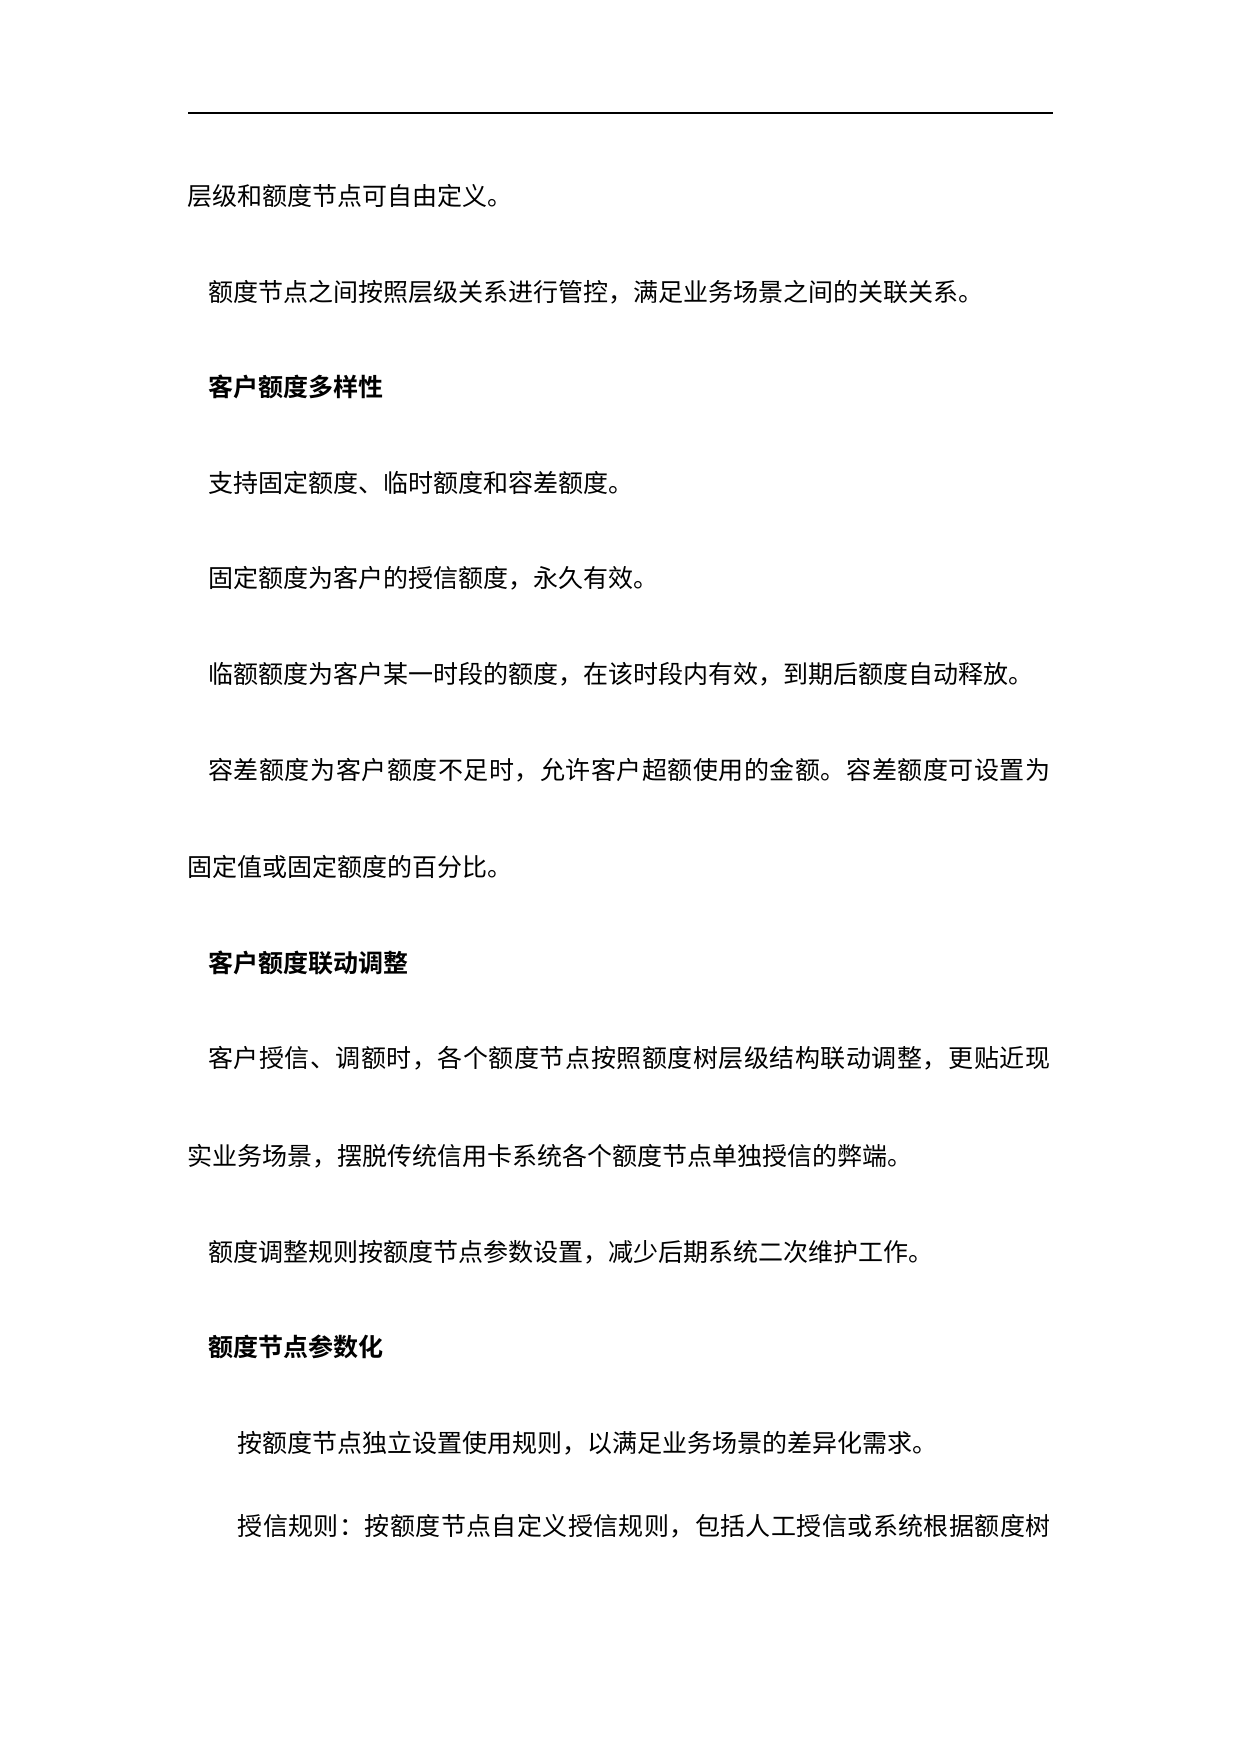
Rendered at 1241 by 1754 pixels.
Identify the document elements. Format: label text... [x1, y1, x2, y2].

text 客户额度联动调整 [187, 929, 1053, 994]
text 临额额度为客户某一时段的额度，在该时段内有效，到期后额度自动释放。 [187, 640, 1053, 705]
text 支持固定额度、临时额度和容差额度。 [187, 449, 1053, 514]
text 额度调整规则按额度节点参数设置，减少后期系统二次维护工作。 [187, 1218, 1053, 1283]
text 额度节点之间按照层级关系进行管控，满足业务场景之间的关联关系。 [187, 258, 1053, 323]
text 按额度节点独立设置使用规则，以满足业务场景的差异化需求。 [187, 1409, 1053, 1474]
text 客户额度多样性 [187, 353, 1053, 418]
text 固定额度为客户的授信额度，永久有效。 [187, 544, 1053, 609]
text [187, 162, 1053, 227]
text 容差额度为客户额度不足时，允许客户超额使用的金额。容差额度可设置为固定值或固定额度的百分比。 [187, 736, 1053, 898]
text 客户授信、调额时，各个额度节点按照额度树层级结构联动调整，更贴近现实业务场景，摆脱传统信用卡系统各个额度节点单独授信的弊端。 [187, 1024, 1053, 1187]
text 额度节点参数化 [187, 1313, 1053, 1378]
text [187, 1492, 1053, 1557]
